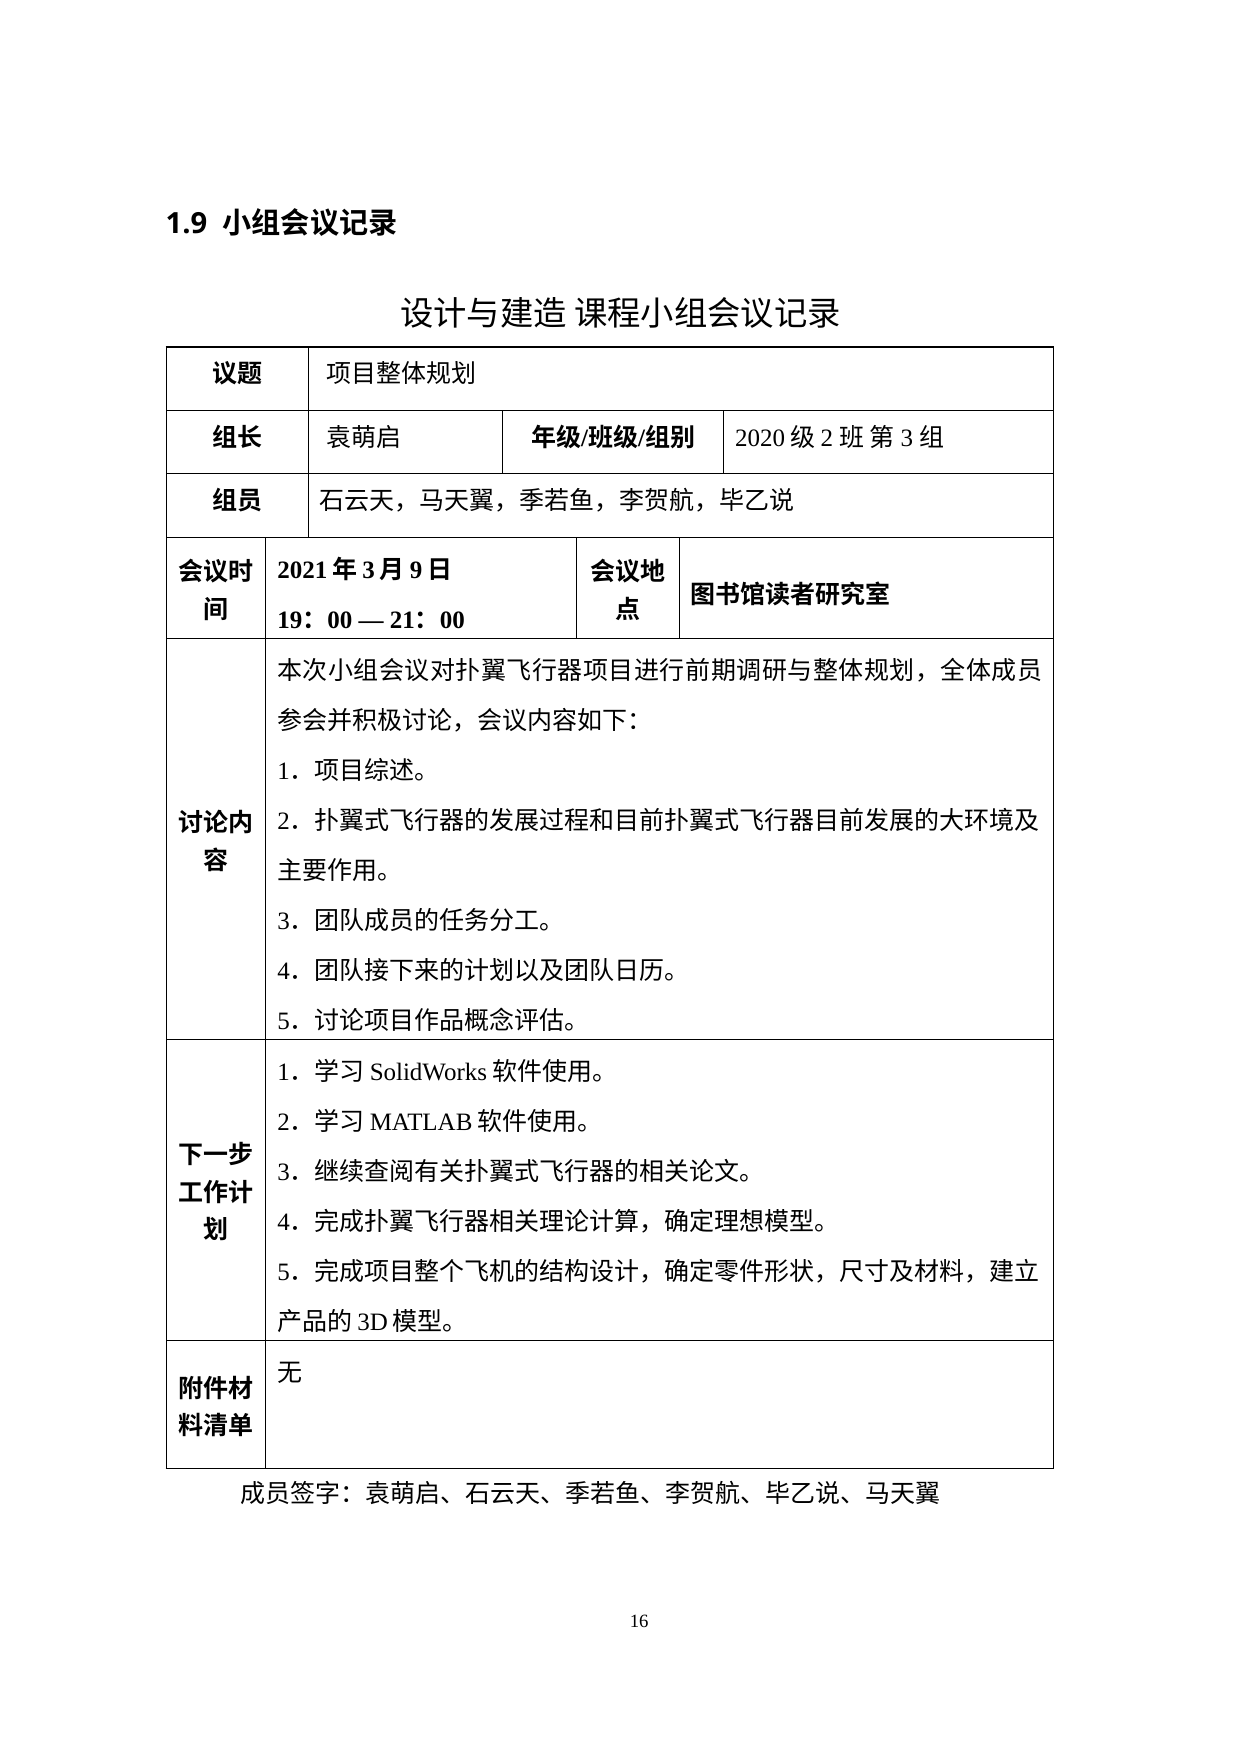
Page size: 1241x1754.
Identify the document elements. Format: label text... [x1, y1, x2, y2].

table_cell 年级/班级/组别 [503, 411, 723, 473]
table_cell 附件材料清单 [167, 1341, 265, 1468]
table_header 议题 [167, 348, 308, 410]
table_cell 讨论内容 [167, 639, 265, 1039]
text 成员签字：袁萌启、石云天、季若鱼、李贺航、毕乙说、马天翼 [165, 1469, 1075, 1511]
table_cell 1．学习SolidWorks软件使用。 2．学习MATLAB软件使用。 3．继续查阅有关扑翼式飞行器的相关论文。 4．完成扑翼飞行器相关理论计算，确定理想模型。 5．完成项目整个飞机的结构设计，确定零件形状，尺寸及材料，建立产品的3D模型。 [266, 1040, 1053, 1340]
table_cell 组长 [167, 411, 308, 473]
table_cell 会议地点 [577, 538, 679, 638]
table_cell 会议时间 [167, 538, 265, 638]
table_cell 图书馆读者研究室 [680, 538, 1053, 638]
table_cell 石云天，马天翼，季若鱼，李贺航，毕乙说 [309, 474, 1053, 537]
table_header 项目整体规划 [309, 348, 1053, 410]
table_cell 2020级 2 班 第 3 组 [724, 411, 1053, 473]
table_cell 2021年3月9日 19：00 — 21：00 [266, 538, 576, 638]
text 设计与建造 课程小组会议记录 [165, 292, 1075, 334]
table_cell 袁萌启 [309, 411, 502, 473]
table_cell 本次小组会议对扑翼飞行器项目进行前期调研与整体规划，全体成员参会并积极讨论，会议内容如下： 1．项目综述。 2．扑翼式飞行器的发展过程和目前扑翼式飞行器目前发展的大环境及主要作用。 3．团队成员的任务分工。 4．团队接下来的计划以及团队日历。 5．讨论项目作品概念评估。 [266, 639, 1053, 1039]
table_cell 无 [266, 1341, 1053, 1468]
table_cell 组员 [167, 474, 308, 537]
subtitle 1.9 小组会议记录 [165, 200, 1075, 242]
table_cell 下一步工作计划 [167, 1040, 265, 1340]
